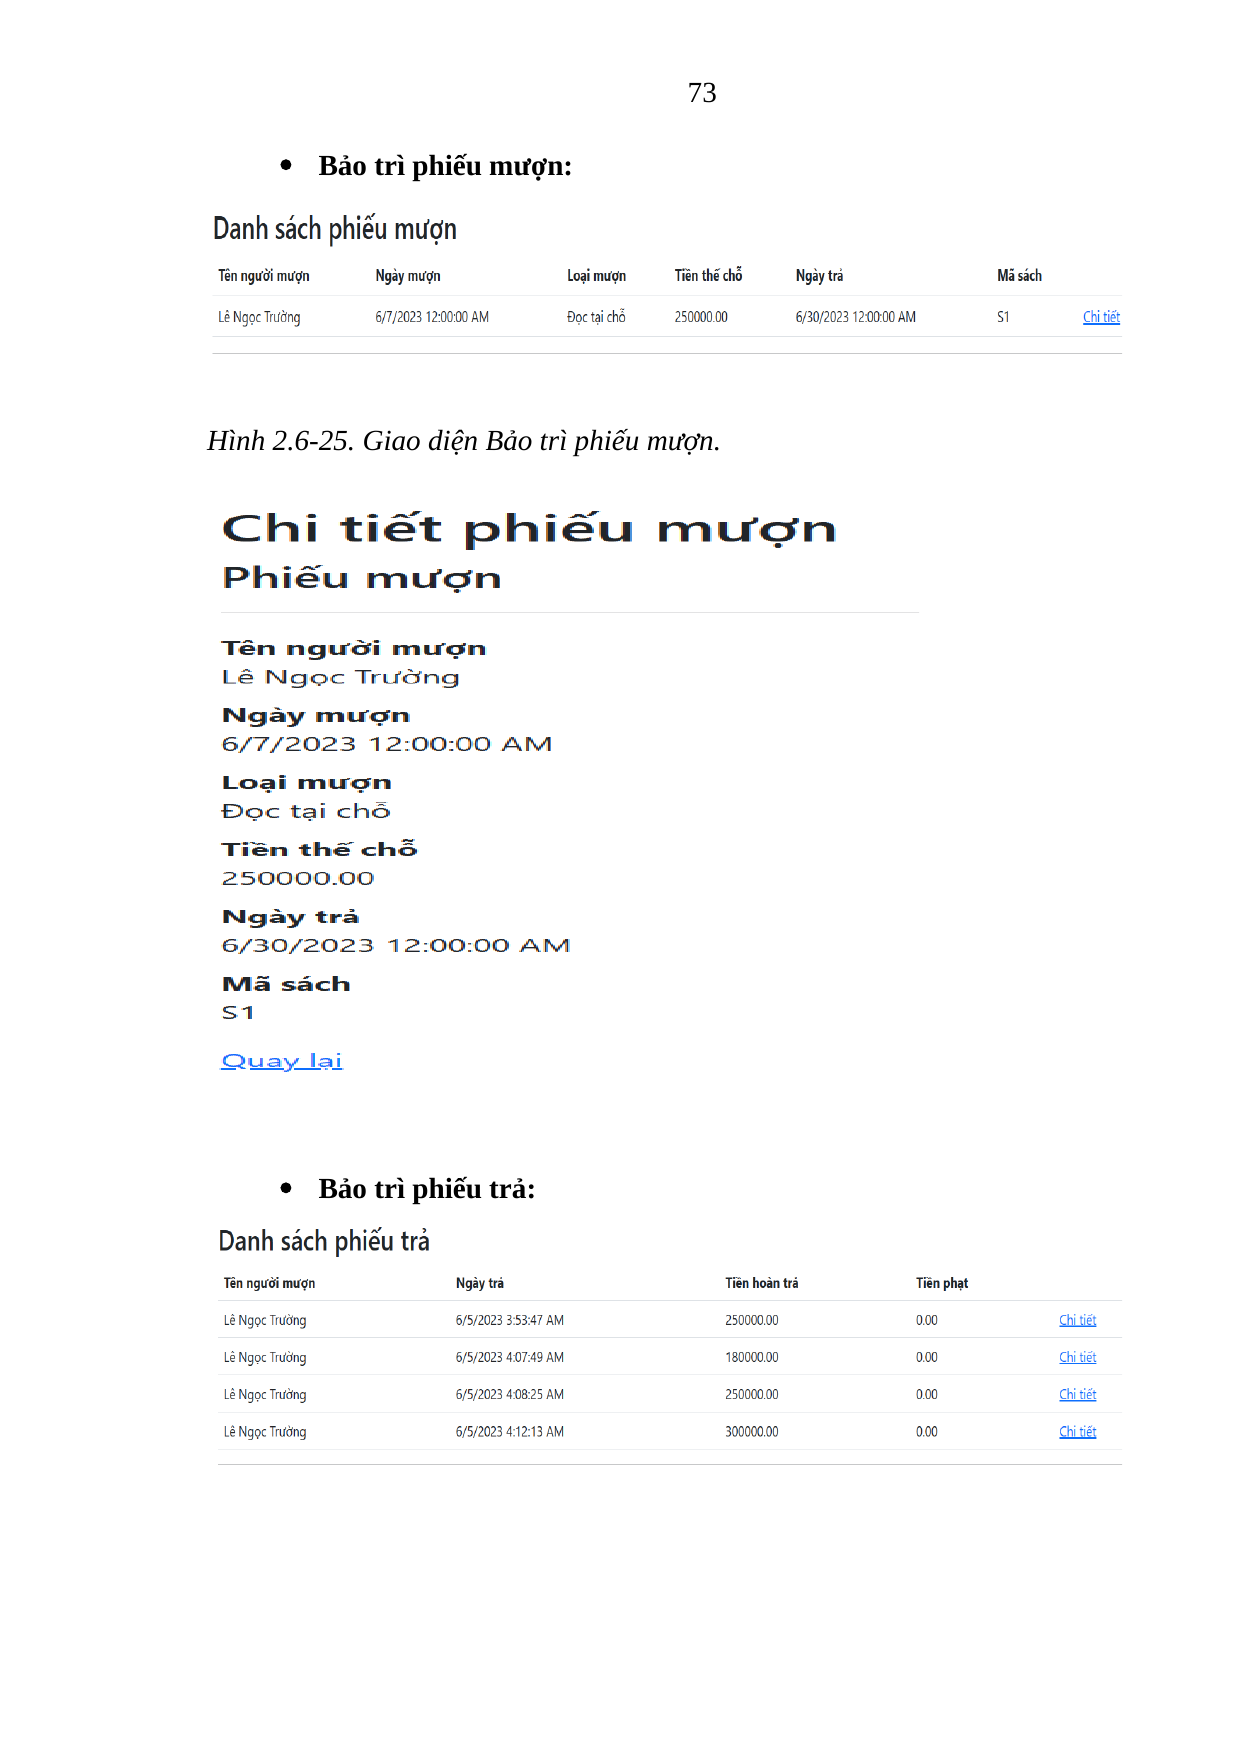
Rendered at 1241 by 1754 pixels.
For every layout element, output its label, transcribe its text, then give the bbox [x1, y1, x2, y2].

picture [206, 198, 1123, 357]
list Bảo trì phiếu trả: [281, 1171, 1122, 1204]
picture [206, 494, 920, 1087]
picture [206, 1221, 1123, 1474]
text Hình 2.6-25. Giao diện Bảo trì phiếu mượn. [207, 423, 1122, 457]
list Bảo trì phiếu mượn: [281, 148, 1122, 181]
